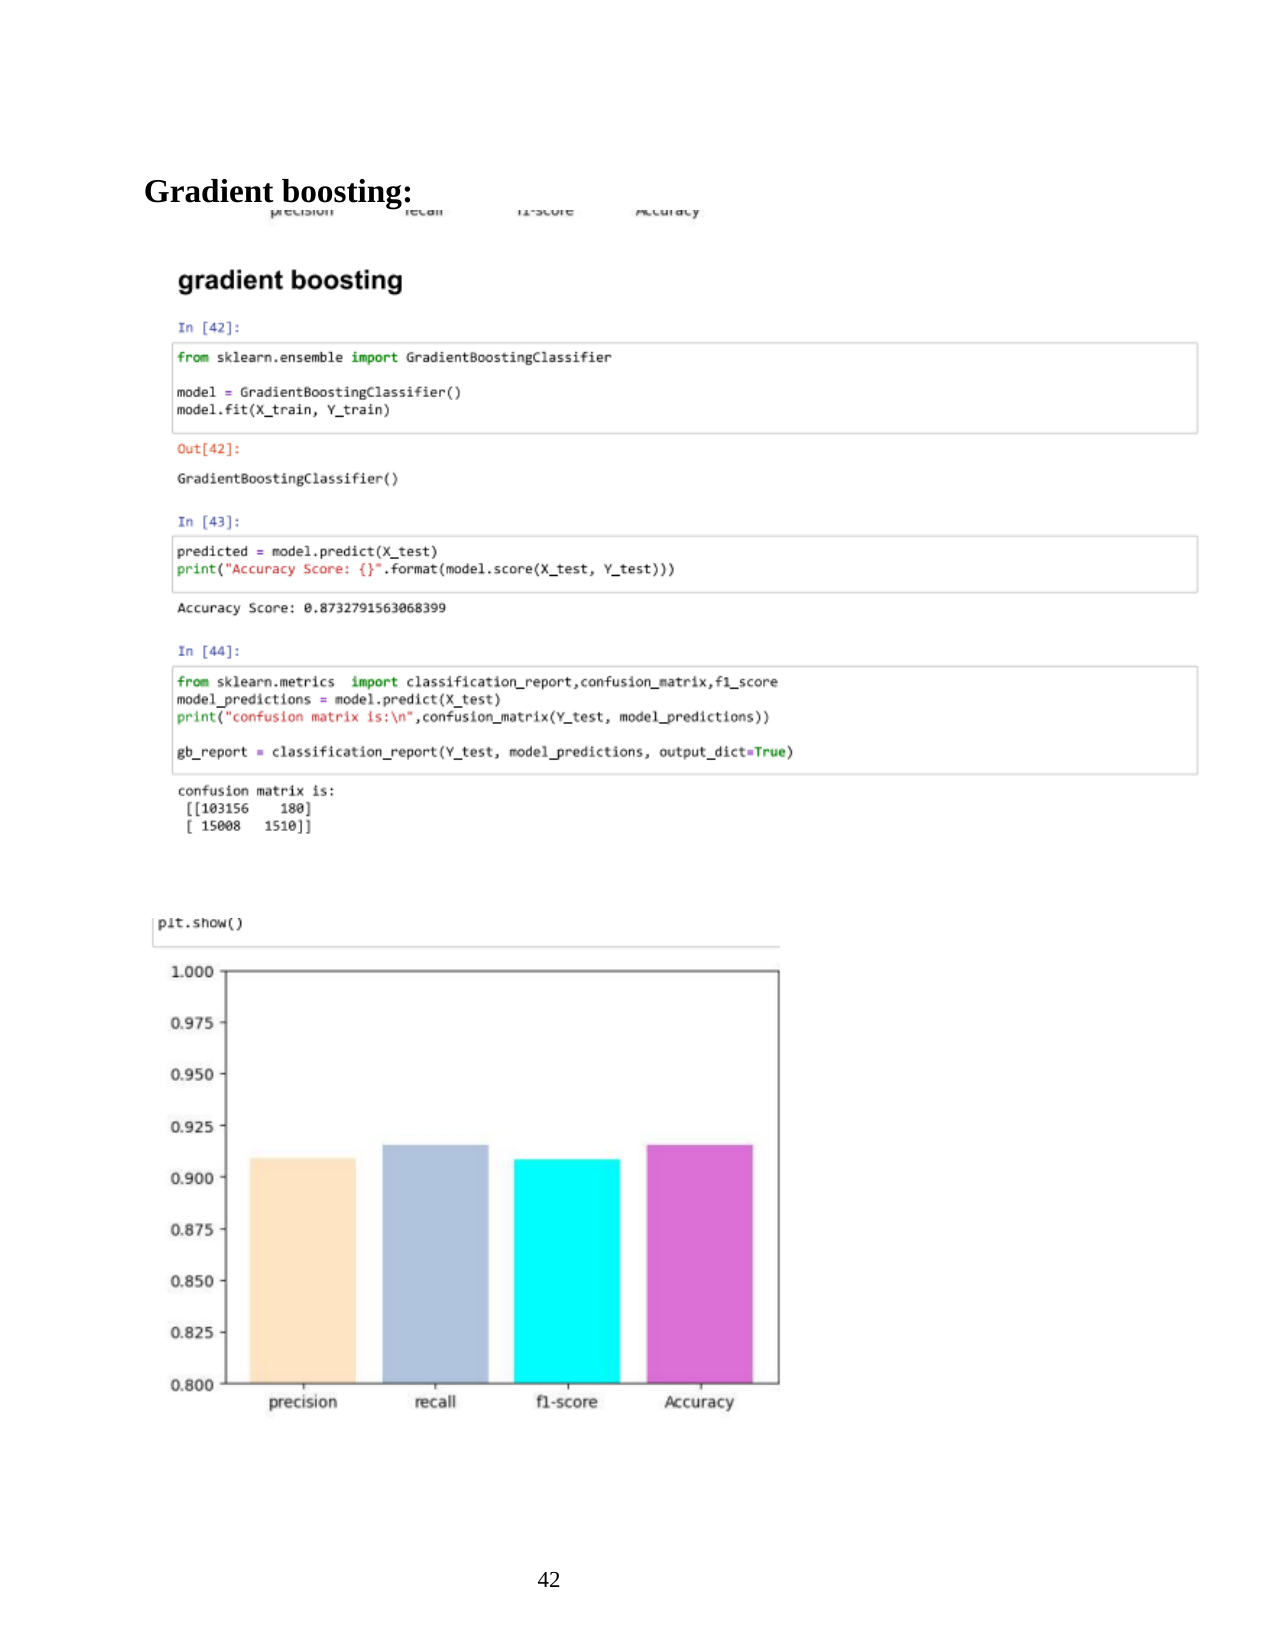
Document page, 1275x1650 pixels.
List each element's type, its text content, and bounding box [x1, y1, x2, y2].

picture [143, 918, 780, 1429]
text Gradient boosting: [144, 172, 1231, 210]
picture [143, 210, 1232, 870]
